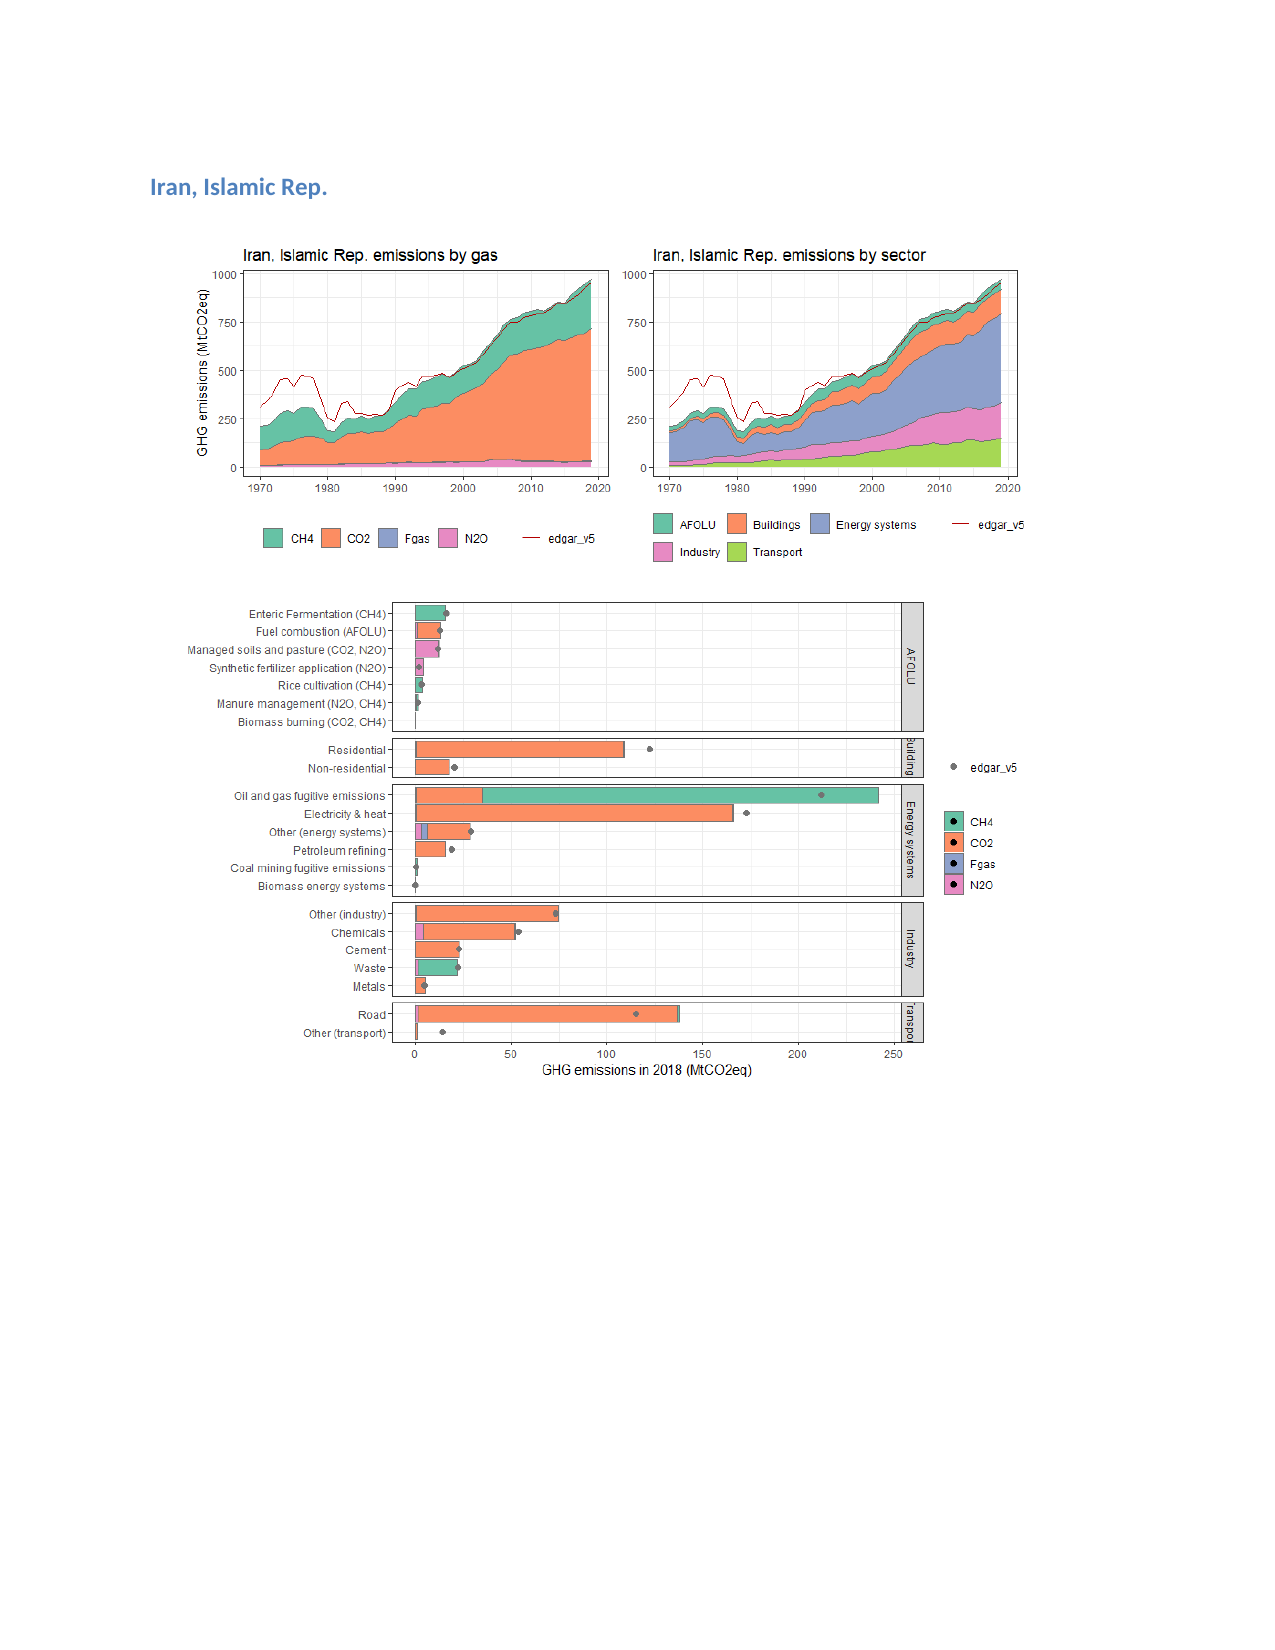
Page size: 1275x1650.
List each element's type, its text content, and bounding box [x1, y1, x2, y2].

picture [168, 220, 1044, 1096]
subtitle Iran, Islamic Rep. [150, 171, 1125, 201]
